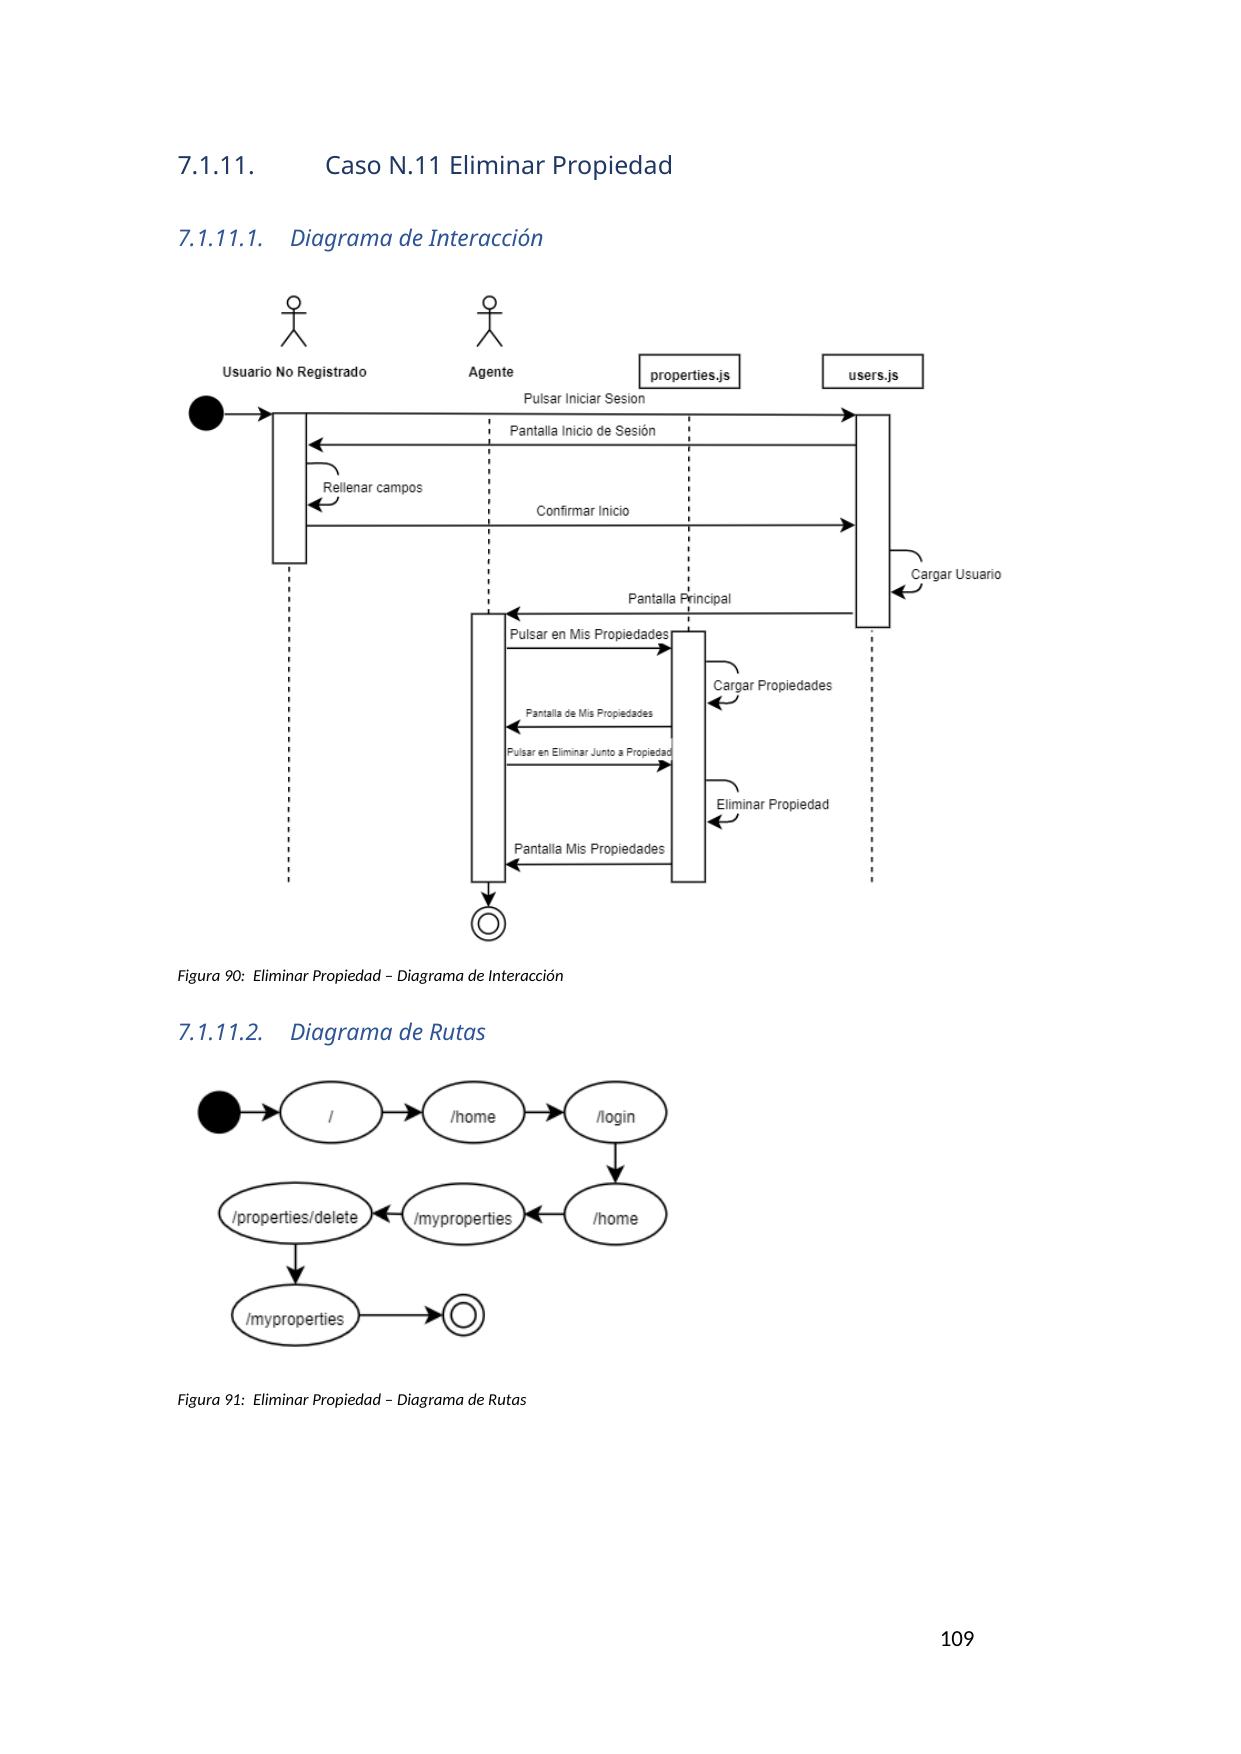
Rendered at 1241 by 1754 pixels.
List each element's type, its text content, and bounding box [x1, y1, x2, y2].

subtitle Caso N.11 Eliminar Propiedad [177, 148, 974, 182]
subtitle Diagrama de Rutas [177, 1016, 974, 1047]
picture [177, 280, 1007, 946]
text Figura 91: Eliminar Propiedad – Diagrama de Rutas [177, 1389, 974, 1409]
picture [177, 1074, 675, 1370]
subtitle Diagrama de Interacción [177, 222, 974, 253]
text Figura 90: Eliminar Propiedad – Diagrama de Interacción [177, 965, 974, 985]
